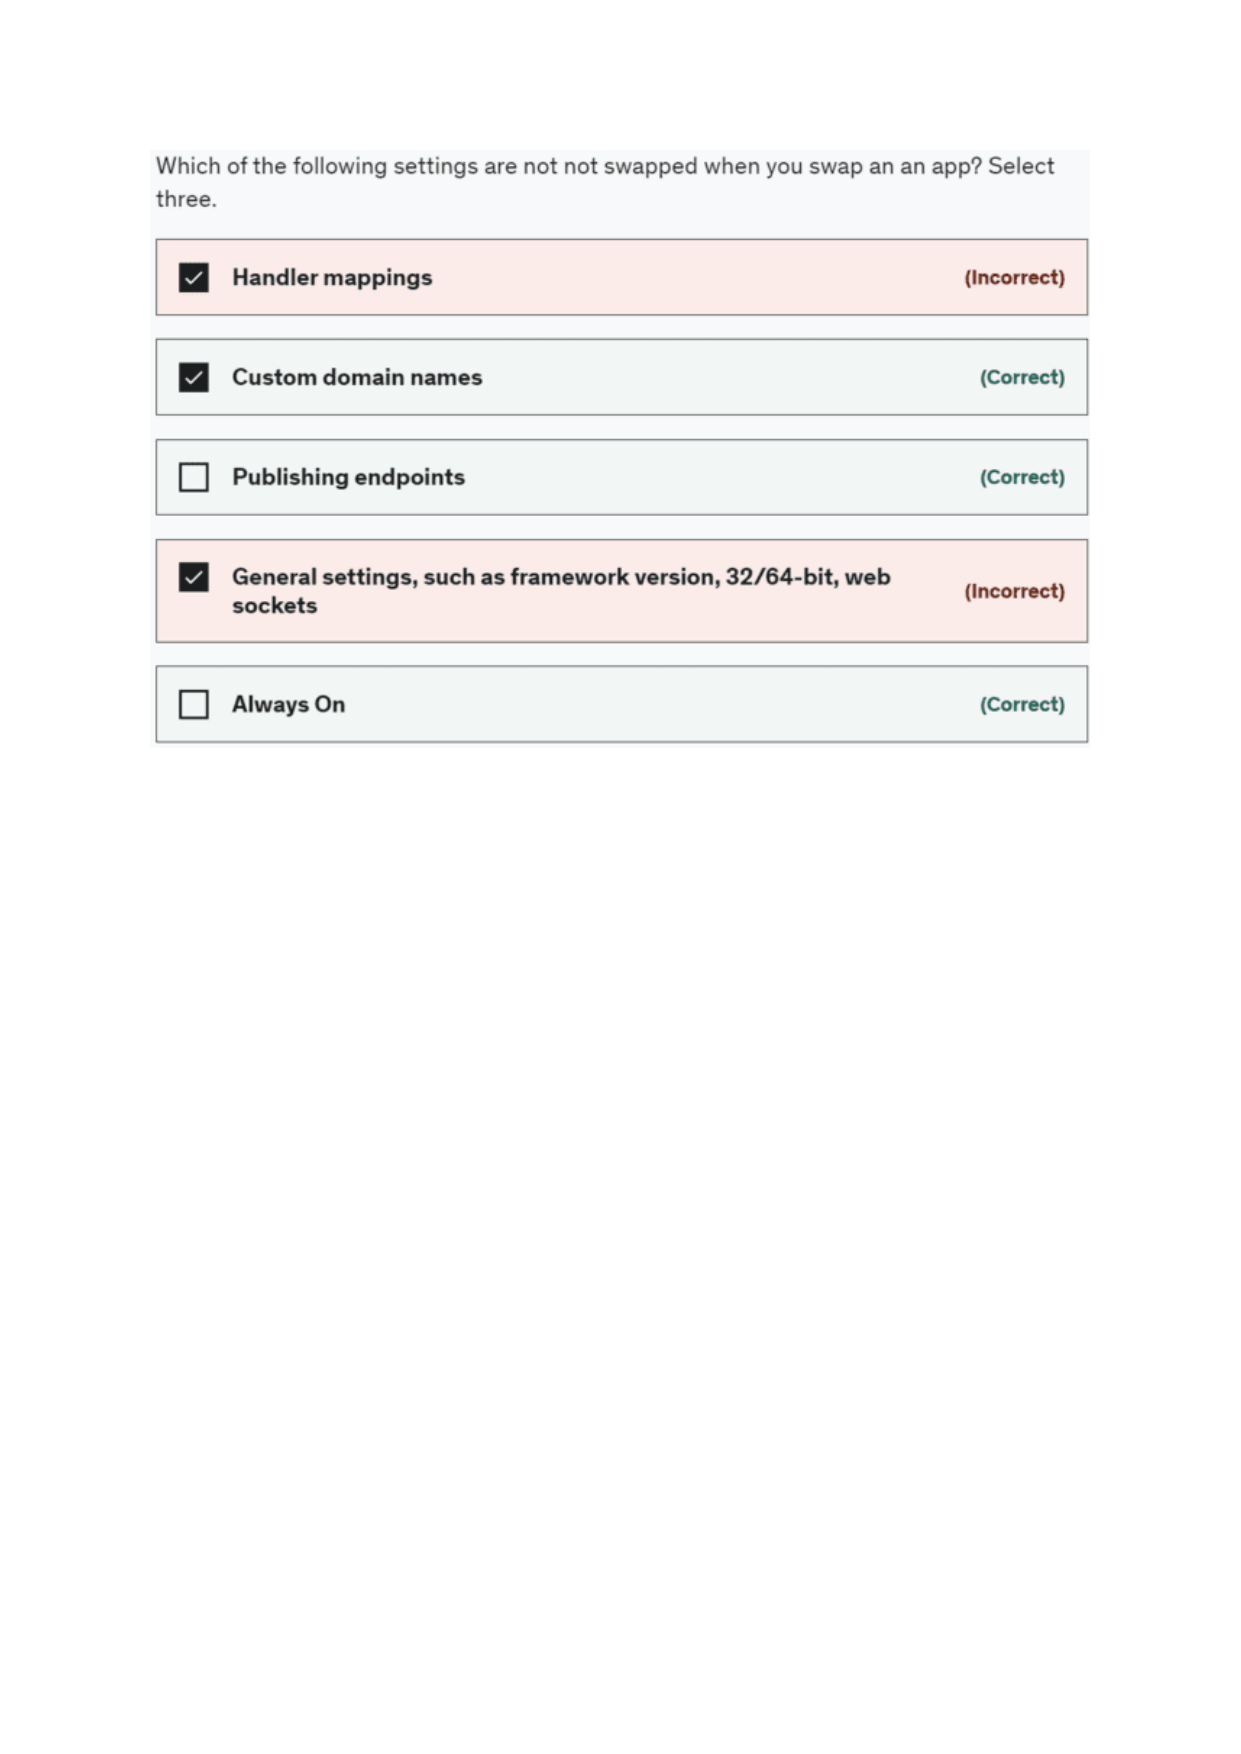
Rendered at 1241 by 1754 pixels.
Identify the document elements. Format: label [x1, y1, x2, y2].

picture [150, 150, 1091, 748]
